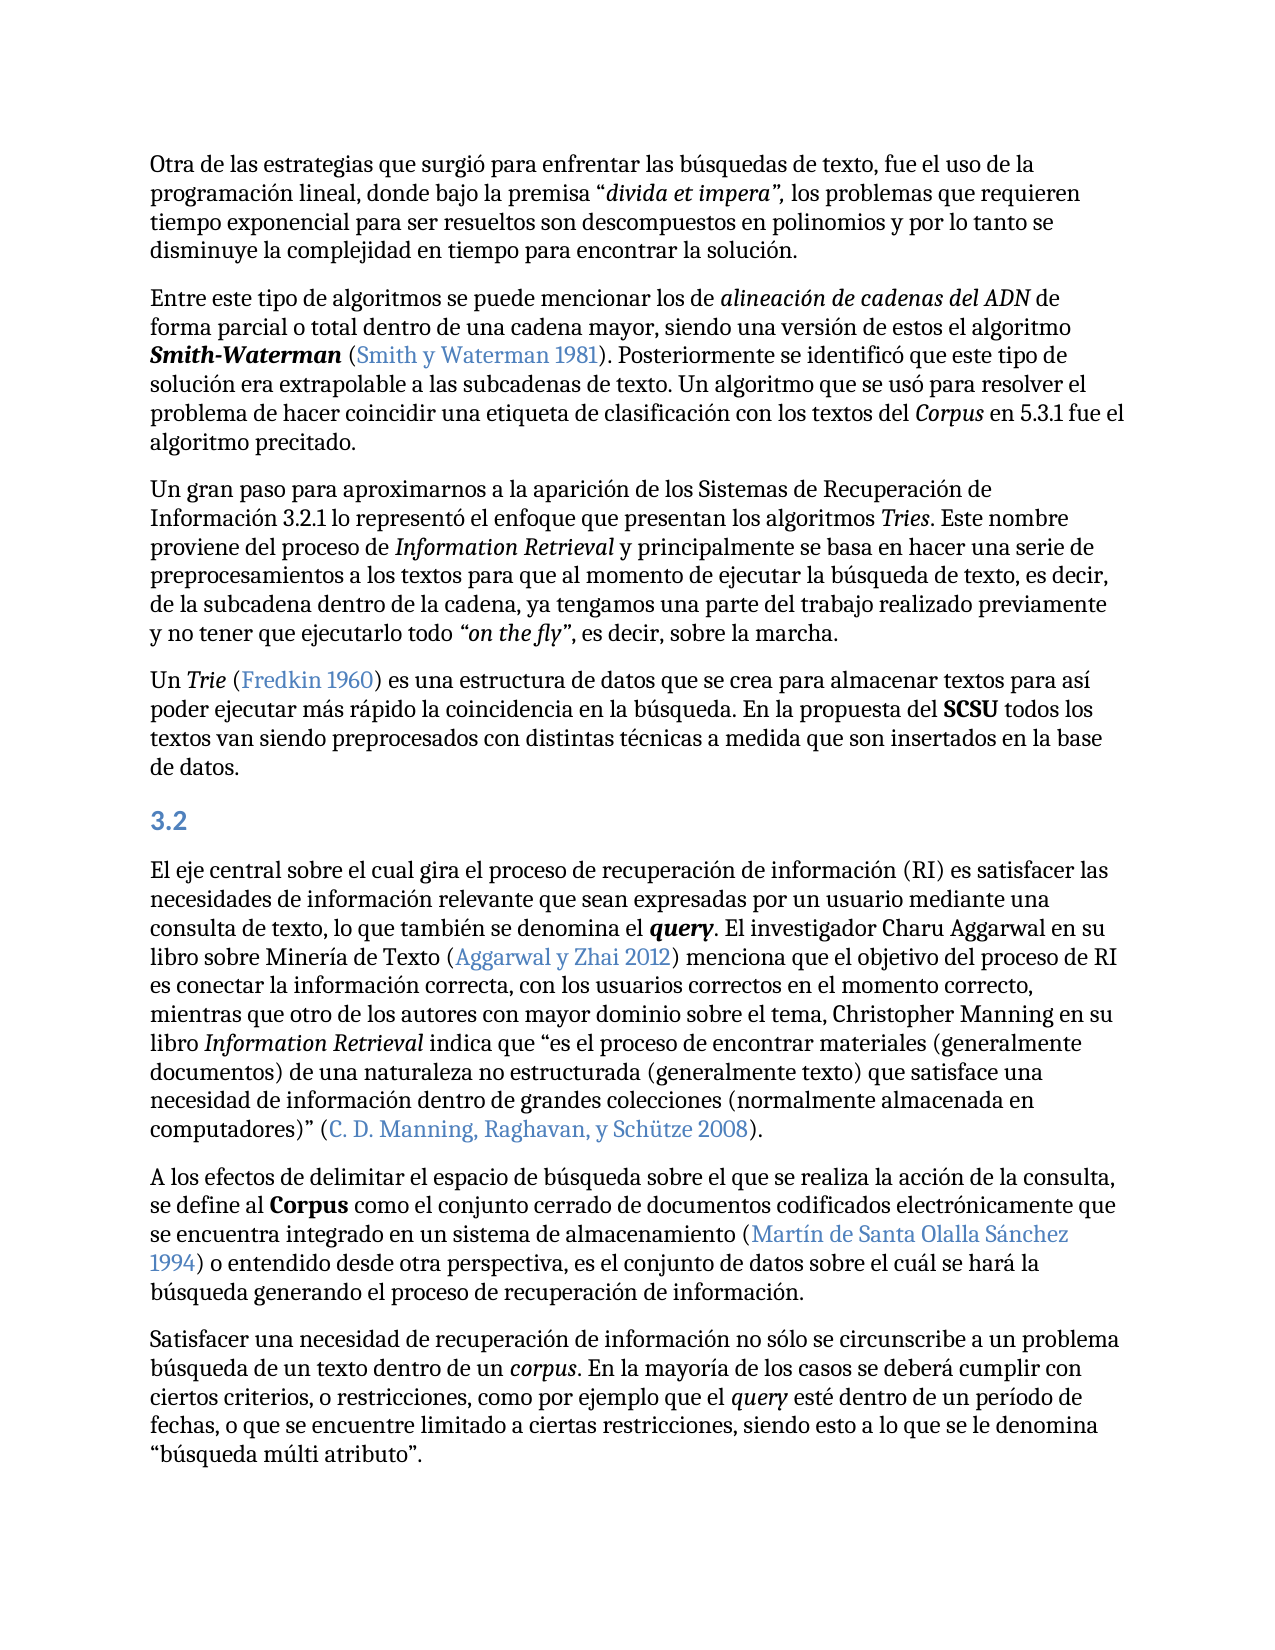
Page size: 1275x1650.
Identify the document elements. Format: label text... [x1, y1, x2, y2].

text El eje central sobre el cual gira el proceso de recuperación de información (RI) es satisfacer las necesidades de información relevante que sean expresadas por un usuario mediante una consulta de texto, lo que también se denomina el query. El investigador Charu Aggarwal en su libro sobre Minería de Texto (Aggarwal y Zhai 2012) menciona que el objetivo del proceso de RI es conectar la información correcta, con los usuarios correctos en el momento correcto, mientras que otro de los autores con mayor dominio sobre el tema, Christopher Manning en su libro Information Retrieval indica que “es el proceso de encontrar materiales (generalmente documentos) de una naturaleza no estructurada (generalmente texto) que satisface una necesidad de información dentro de grandes colecciones (normalmente almacenada en computadores)” (C. D. Manning, Raghavan, y Schütze 2008). [150, 856, 1125, 1144]
subtitle 3.2 Recuperación de Información: [150, 802, 1125, 838]
text A los efectos de delimitar el espacio de búsqueda sobre el que se realiza la acción de la consulta, se define al Corpus como el conjunto cerrado de documentos codificados electrónicamente que se encuentra integrado en un sistema de almacenamiento (Martín de Santa Olalla Sánchez 1994) o entendido desde otra perspectiva, es el conjunto de datos sobre el cuál se hará la búsqueda generando el proceso de recuperación de información. [150, 1163, 1125, 1306]
text Satisfacer una necesidad de recuperación de información no sólo se circunscribe a un problema búsqueda de un texto dentro de un corpus. En la mayoría de los casos se deberá cumplir con ciertos criterios, o restricciones, como por ejemplo que el query esté dentro de un período de fechas, o que se encuentre limitado a ciertas restricciones, siendo esto a lo que se le denomina “búsqueda múlti atributo”. [150, 1325, 1125, 1469]
text Entre este tipo de algoritmos se puede mencionar los de alineación de cadenas del ADN de forma parcial o total dentro de una cadena mayor, siendo una versión de estos el algoritmo Smith-Waterman (Smith y Waterman 1981). Posteriormente se identificó que este tipo de solución era extrapolable a las subcadenas de texto. Un algoritmo que se usó para resolver el problema de hacer coincidir una etiqueta de clasificación con los textos del Corpus en 5.3.1 fue el algoritmo precitado. [150, 284, 1125, 456]
text Otra de las estrategias que surgió para enfrentar las búsquedas de texto, fue el uso de la programación lineal, donde bajo la premisa “divida et impera”, los problemas que requieren tiempo exponencial para ser resueltos son descompuestos en polinomios y por lo tanto se disminuye la complejidad en tiempo para encontrar la solución. [150, 150, 1125, 265]
text Un gran paso para aproximarnos a la aparición de los Sistemas de Recuperación de Información 3.2.1 lo representó el enfoque que presentan los algoritmos Tries. Este nombre proviene del proceso de Information Retrieval y principalmente se basa en hacer una serie de preprocesamientos a los textos para que al momento de ejecutar la búsqueda de texto, es decir, de la subcadena dentro de la cadena, ya tengamos una parte del trabajo realizado previamente y no tener que ejecutarlo todo “on the fly”, es decir, sobre la marcha. [150, 475, 1125, 647]
text Un Trie (Fredkin 1960) es una estructura de datos que se crea para almacenar textos para así poder ejecutar más rápido la coincidencia en la búsqueda. En la propuesta del SCSU todos los textos van siendo preprocesados con distintas técnicas a medida que son insertados en la base de datos. [150, 666, 1125, 781]
